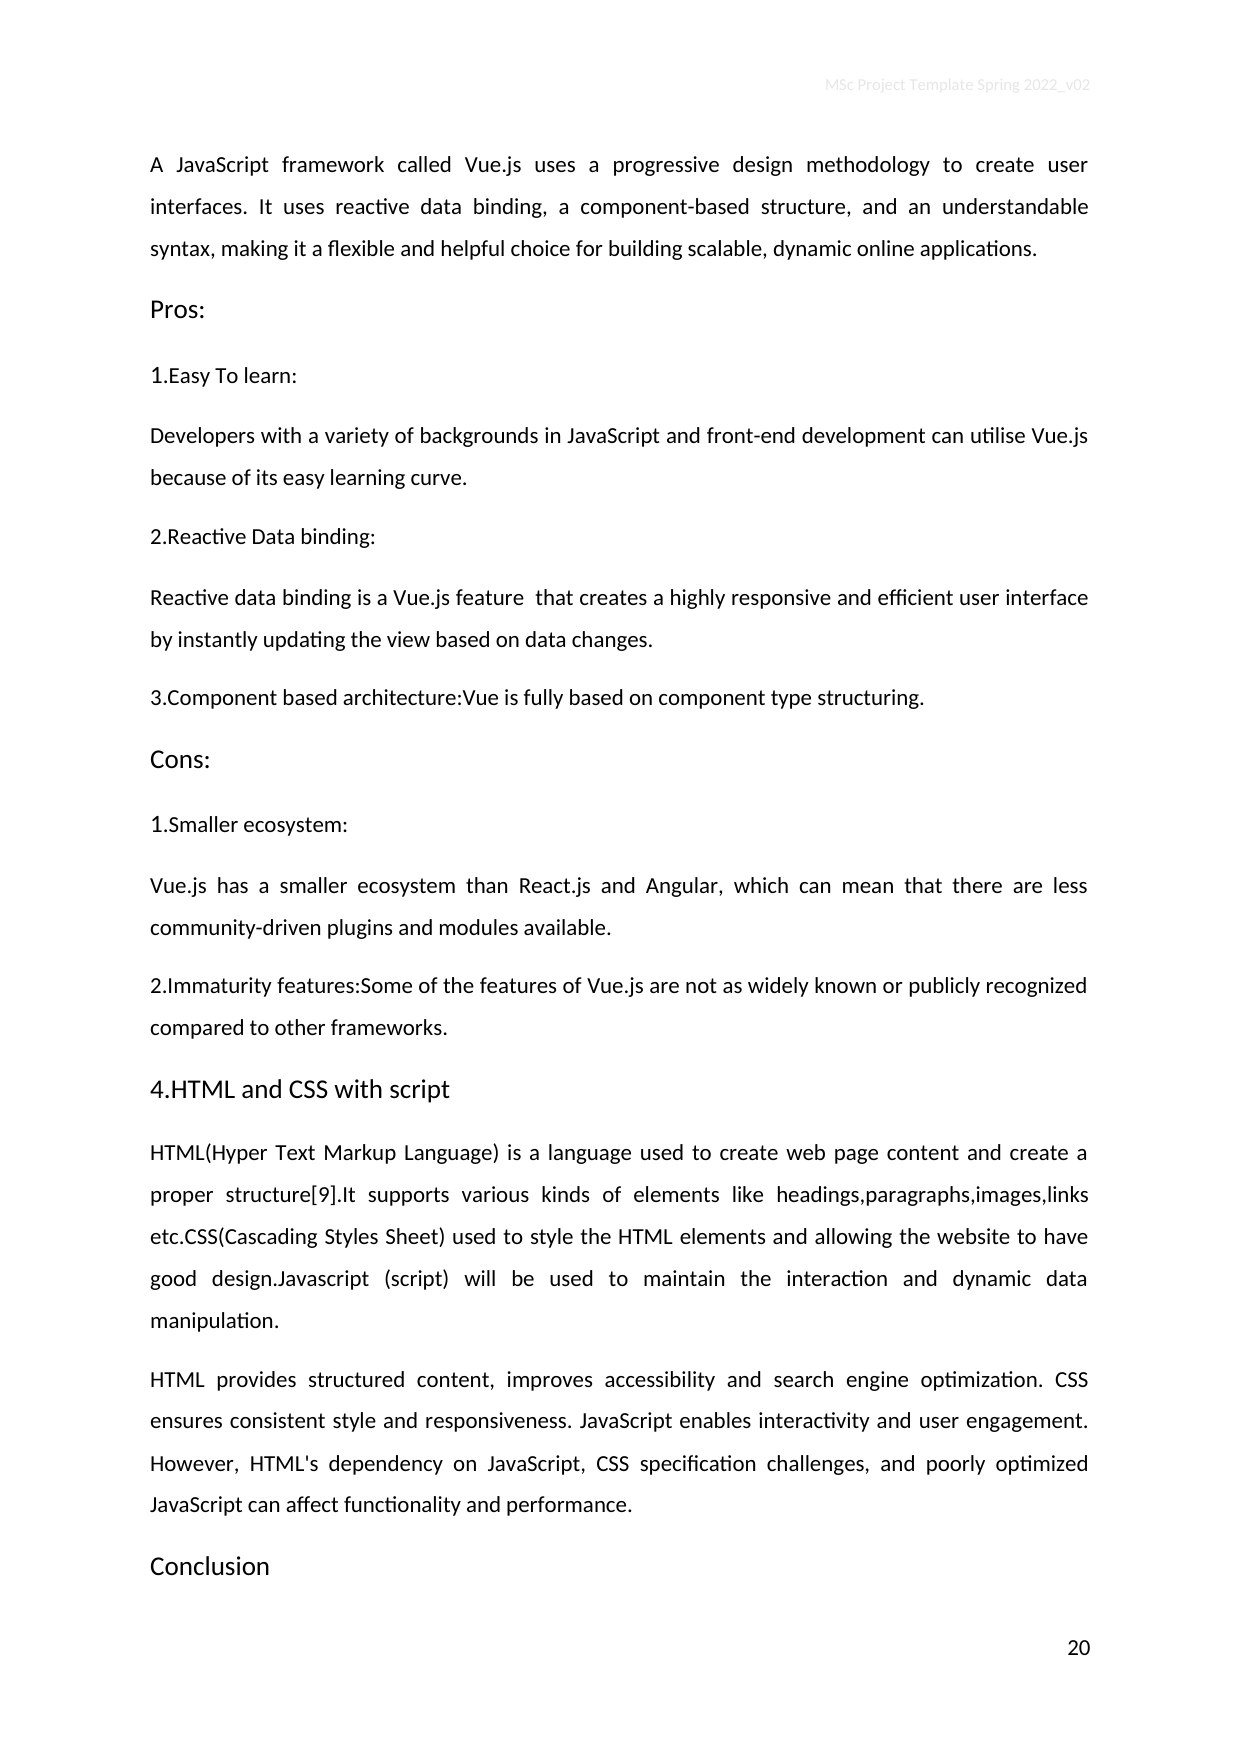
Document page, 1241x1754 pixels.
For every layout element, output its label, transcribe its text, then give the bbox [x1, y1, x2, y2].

text 3.Component based architecture:Vue is fully based on component type structuring. [150, 683, 1090, 712]
text Reactive data binding is a Vue.js feature that creates a highly responsive and efficient user interface by instantly updating the view based on data changes. [150, 583, 1090, 653]
text 2.Immaturity features:Some of the features of Vue.js are not as widely known or publicly recognized compared to other frameworks. [150, 971, 1090, 1041]
text A JavaScript framework called Vue.js uses a progressive design methodology to create user interfaces. It uses reactive data binding, a component-based structure, and an understandable syntax, making it a flexible and helpful choice for building scalable, dynamic online applications. [150, 150, 1090, 262]
text Cons: [150, 742, 1090, 775]
text 1.Smaller ecosystem: [150, 808, 1090, 839]
text Vue.js has a smaller ecosystem than React.js and Angular, which can mean that there are less community-driven plugins and modules available. [150, 871, 1090, 941]
text 4.HTML and CSS with script [150, 1072, 1090, 1105]
text HTML provides structured content, improves accessibility and search engine optimization. CSS ensures consistent style and responsiveness. JavaScript enables interactivity and user engagement. However, HTML's dependency on JavaScript, CSS specification challenges, and poorly optimized JavaScript can affect functionality and performance. [150, 1365, 1090, 1519]
text HTML(Hyper Text Markup Language) is a language used to create web page content and create a proper structure[9].It supports various kinds of elements like headings,paragraphs,images,links etc.CSS(Cascading Styles Sheet) used to style the HTML elements and allowing the website to have good design.Javascript (script) will be used to maintain the interaction and dynamic data manipulation. [150, 1138, 1090, 1334]
text Conclusion [150, 1549, 1090, 1582]
text Pros: [150, 293, 1090, 326]
text 2.Reactive Data binding: [150, 522, 1090, 550]
text Developers with a variety of backgrounds in JavaScript and front-end development can utilise Vue.js because of its easy learning curve. [150, 421, 1090, 491]
text 1.Easy To learn: [150, 359, 1090, 389]
